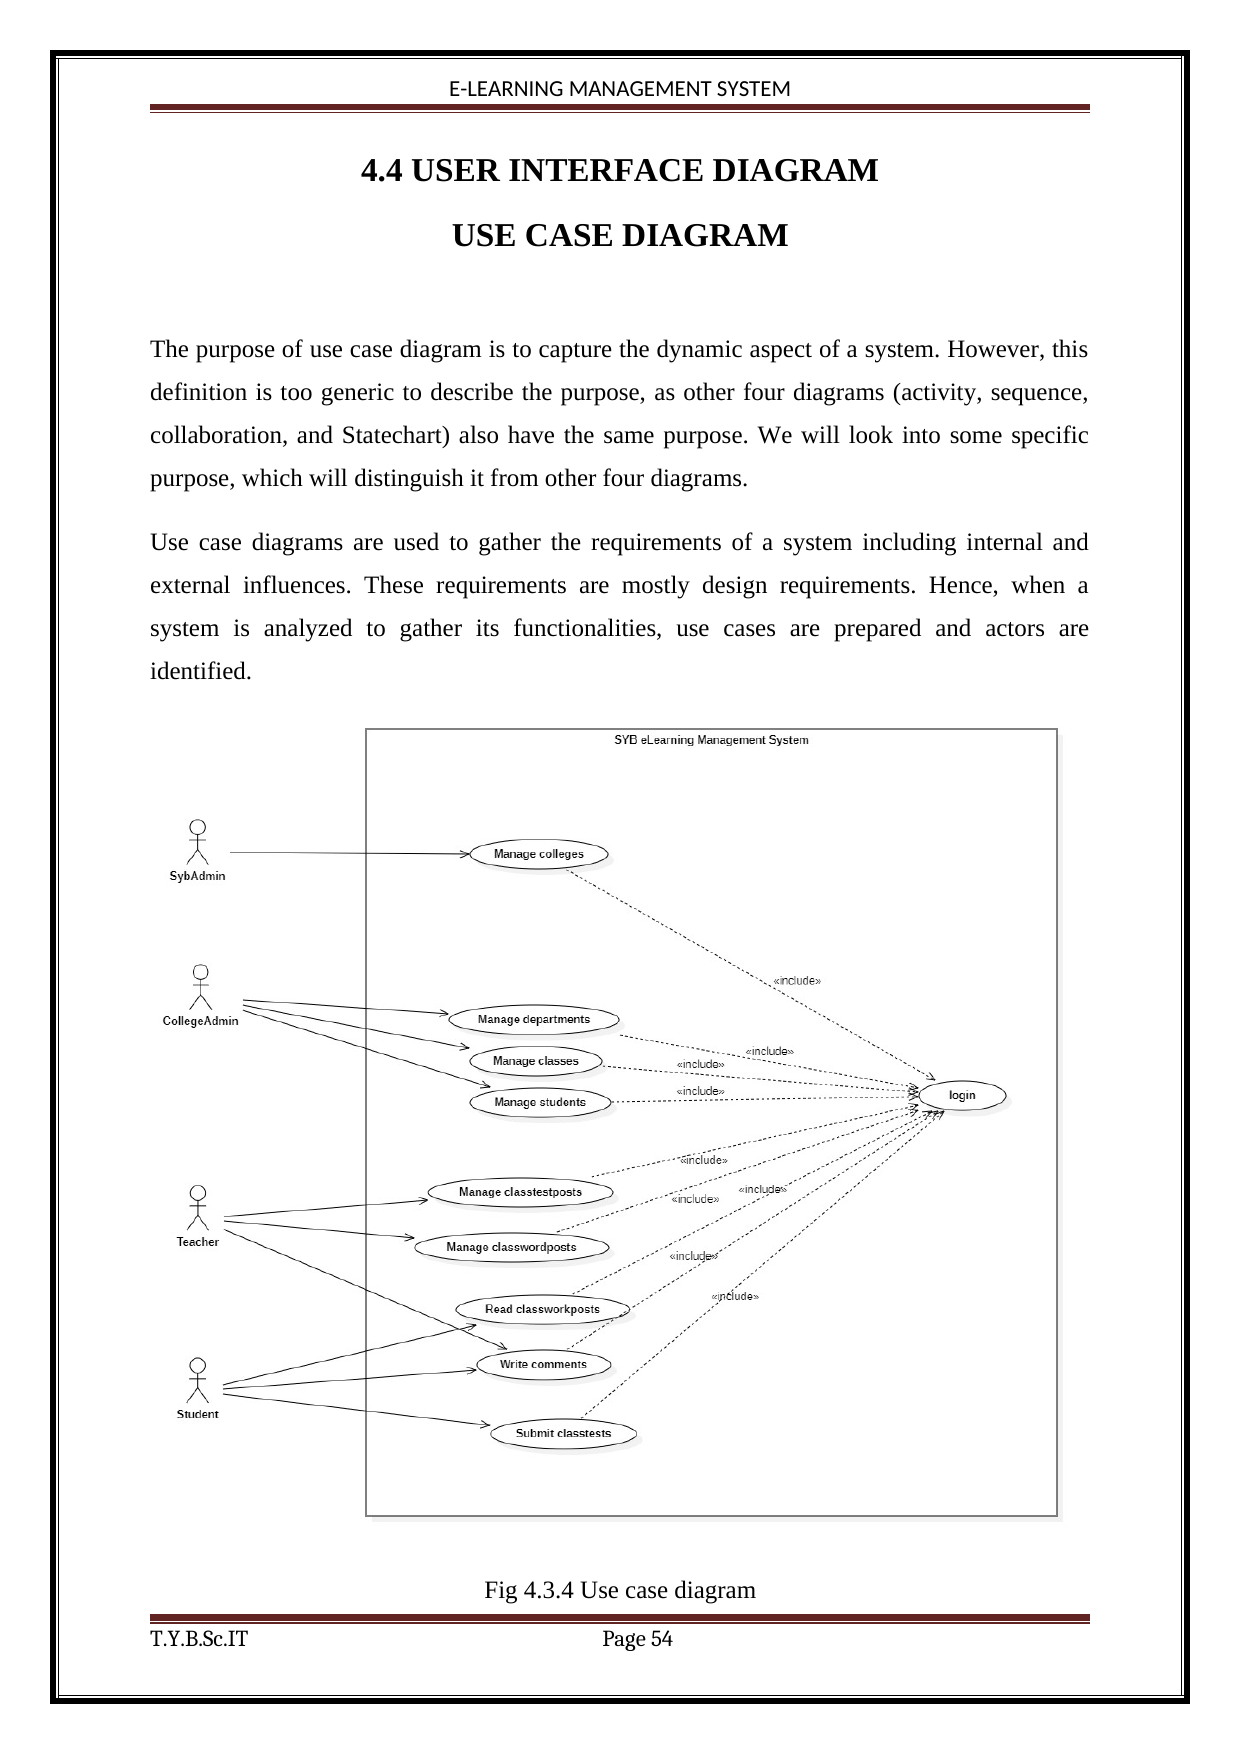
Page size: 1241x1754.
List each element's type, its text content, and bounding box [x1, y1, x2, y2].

text Use case diagrams are used to gather the requirements of a system including internal and external influences. These requirements are mostly design requirements. Hence, when a system is analyzed to gather its functionalities, use cases are prepared and actors are identified. [150, 527, 1090, 685]
text Fig 4.3.4 Use case diagram [150, 1575, 1090, 1604]
picture [150, 720, 1091, 1550]
text The purpose of use case diagram is to capture the dynamic aspect of a system. However, this definition is too generic to describe the purpose, as other four diagrams (activity, sequence, collaboration, and Statechart) also have the same purpose. We will look into some specific purpose, which will distinguish it from other four diagrams. [150, 334, 1090, 492]
text 4.4 USER INTERFACE DIAGRAM [150, 150, 1090, 188]
text USE CASE DIAGRAM [150, 215, 1090, 253]
